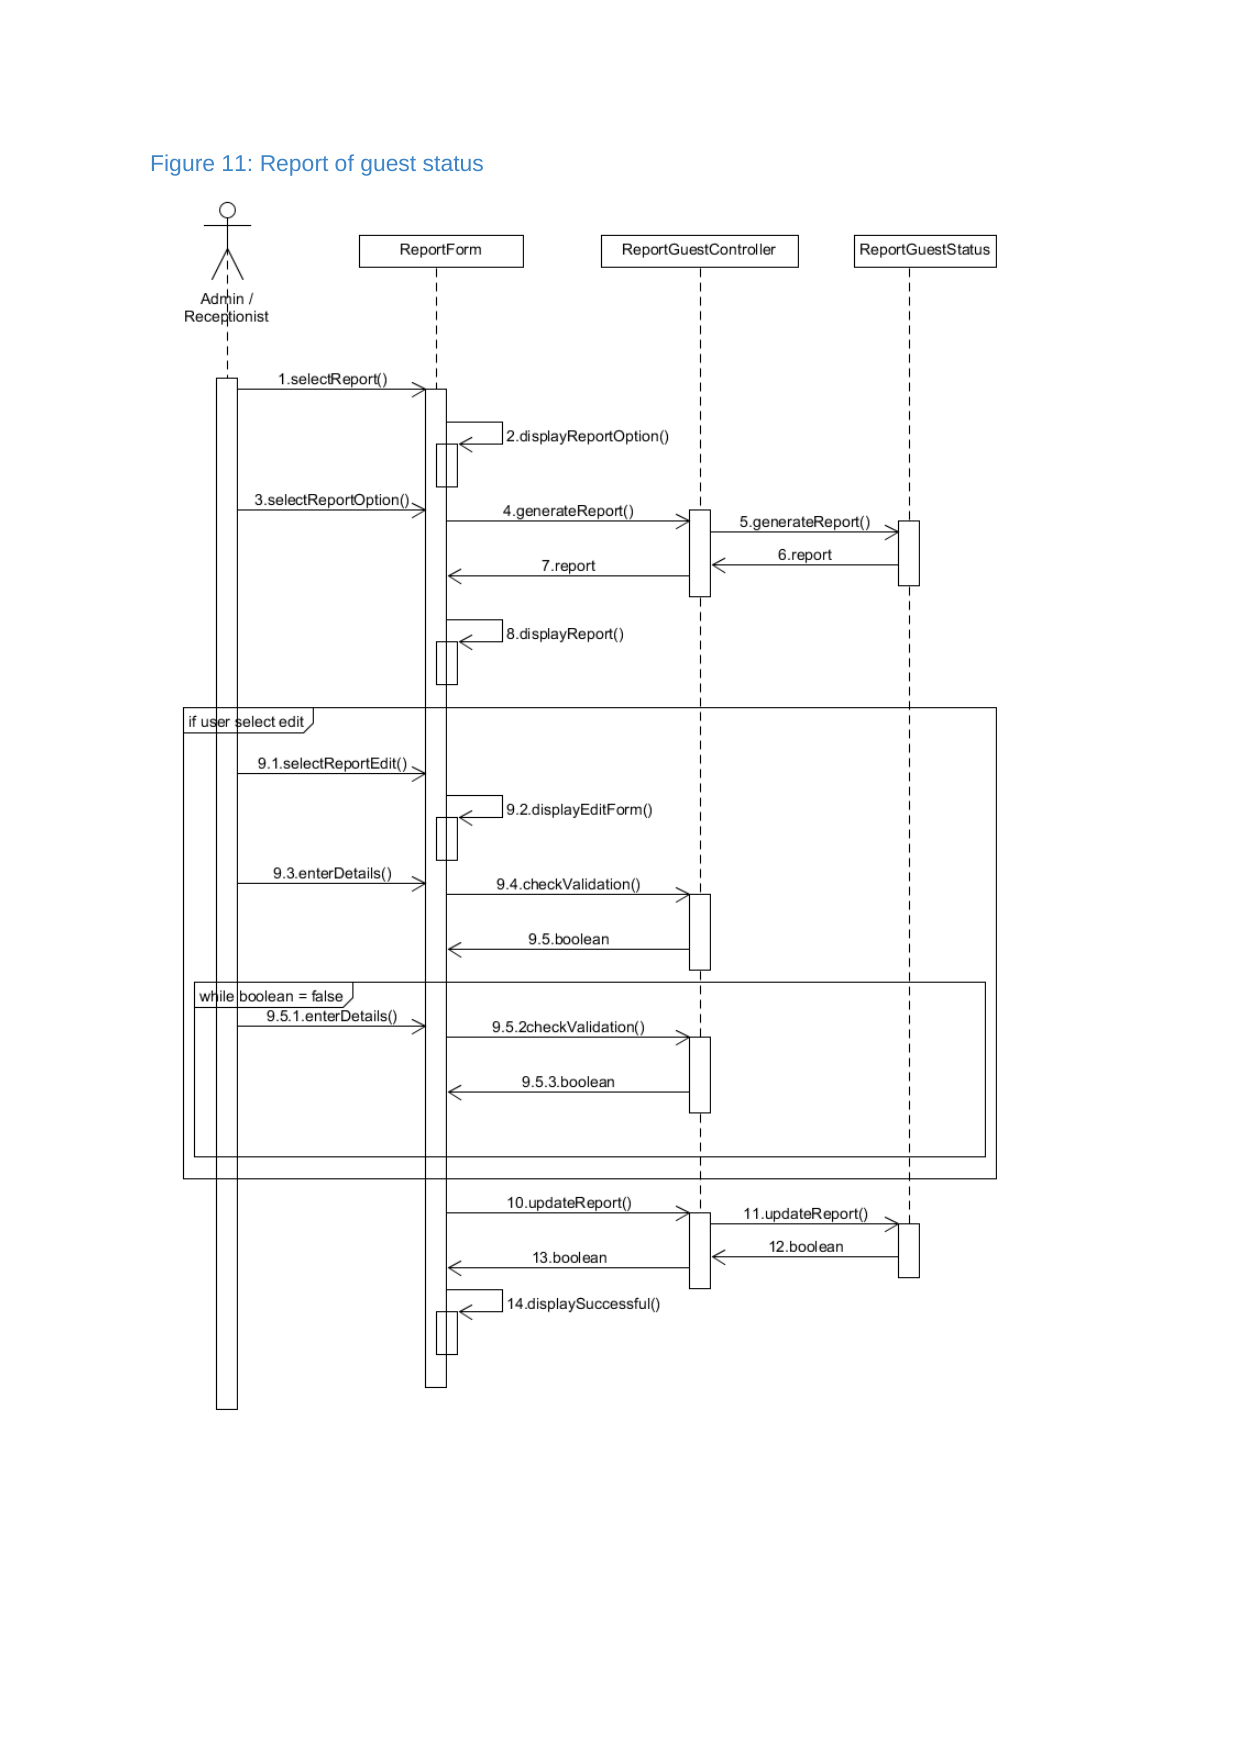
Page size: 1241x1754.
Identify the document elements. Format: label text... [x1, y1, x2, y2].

picture [150, 180, 1018, 1432]
text Figure 11: Report of guest status [150, 150, 1090, 176]
